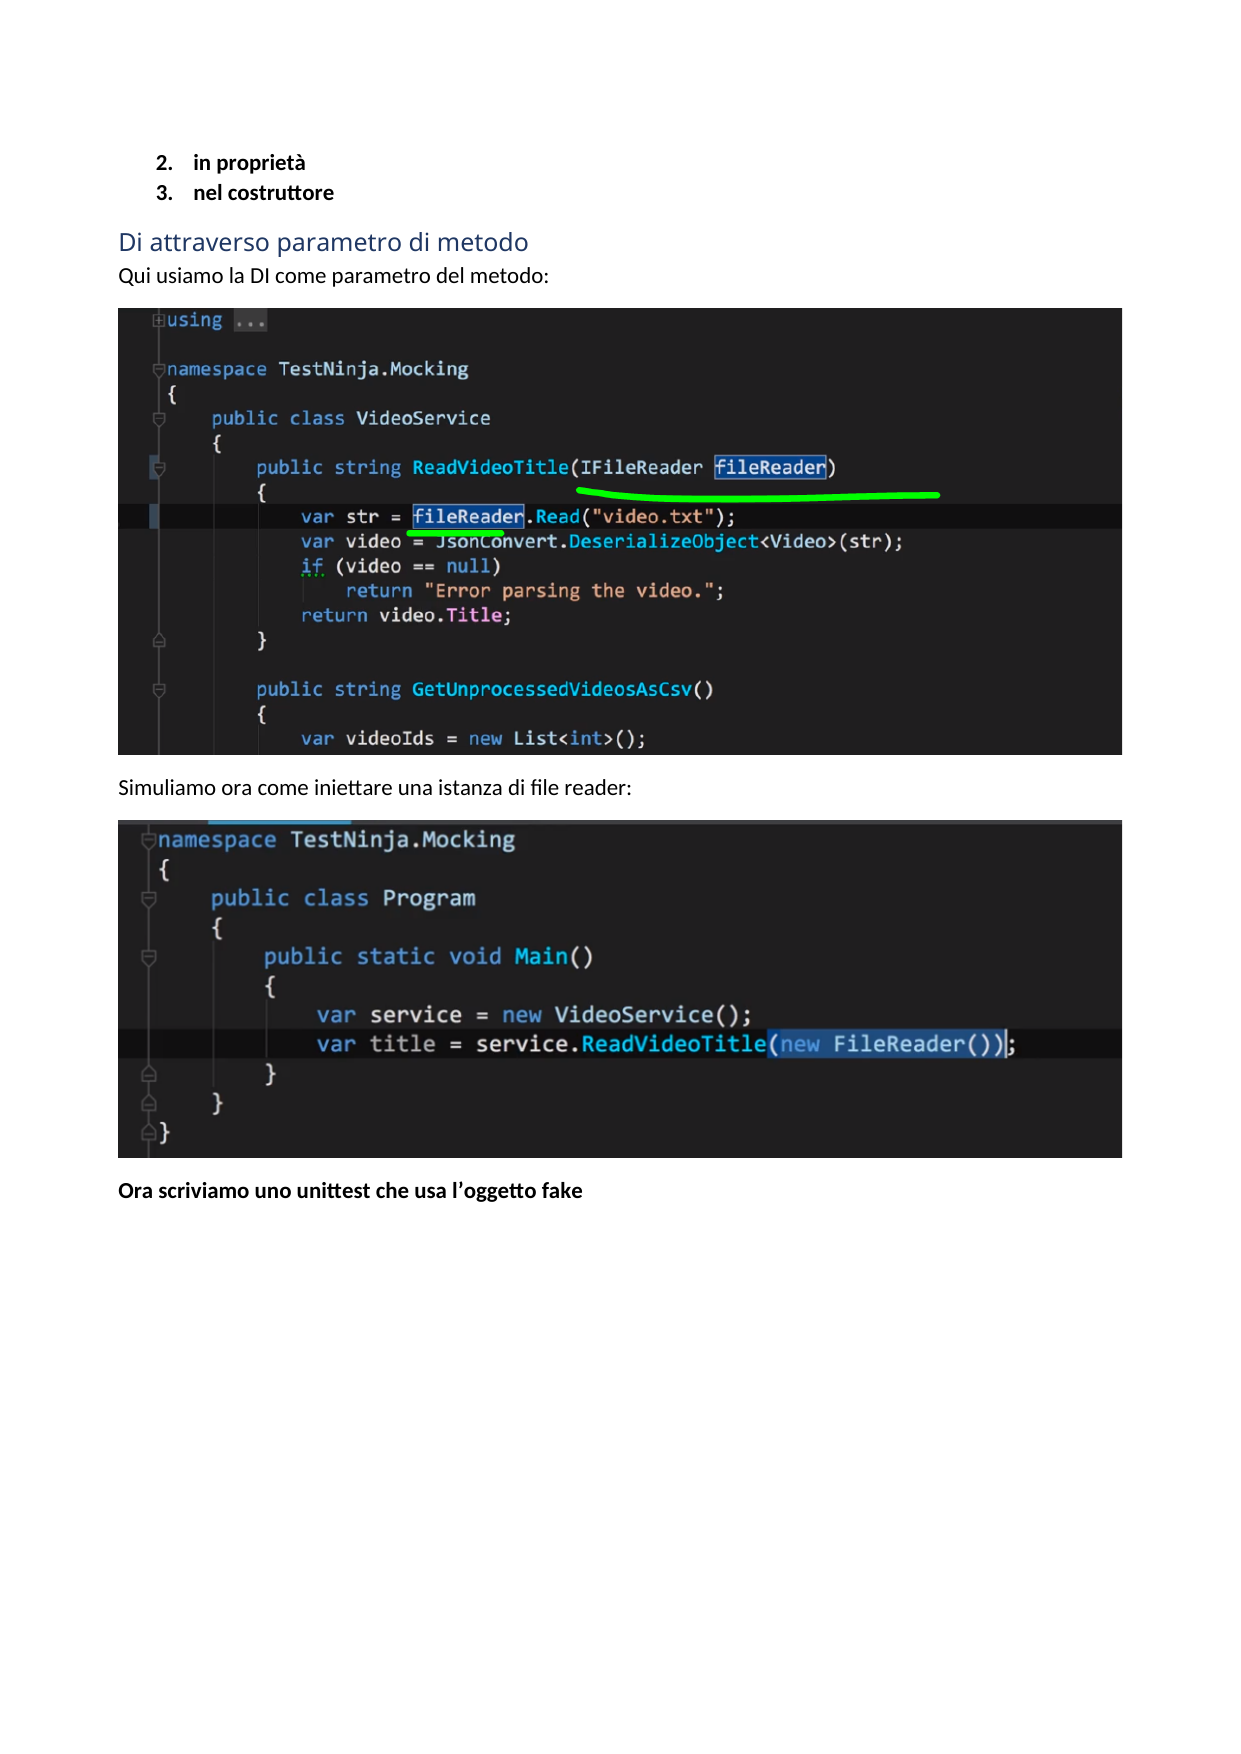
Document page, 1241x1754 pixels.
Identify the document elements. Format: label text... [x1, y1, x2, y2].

picture [118, 820, 1123, 1158]
text Ora scriviamo uno unittest che usa l’oggetto fake [118, 1176, 1122, 1204]
text Simuliamo ora come iniettare una istanza di file reader: [118, 773, 1122, 801]
picture [118, 308, 1123, 755]
list in proprietà [156, 148, 1122, 176]
text Qui usiamo la DI come parametro del metodo: [118, 261, 1122, 289]
subtitle Di attraverso parametro di metodo [118, 225, 1122, 259]
list nel costruttore [156, 178, 1122, 206]
